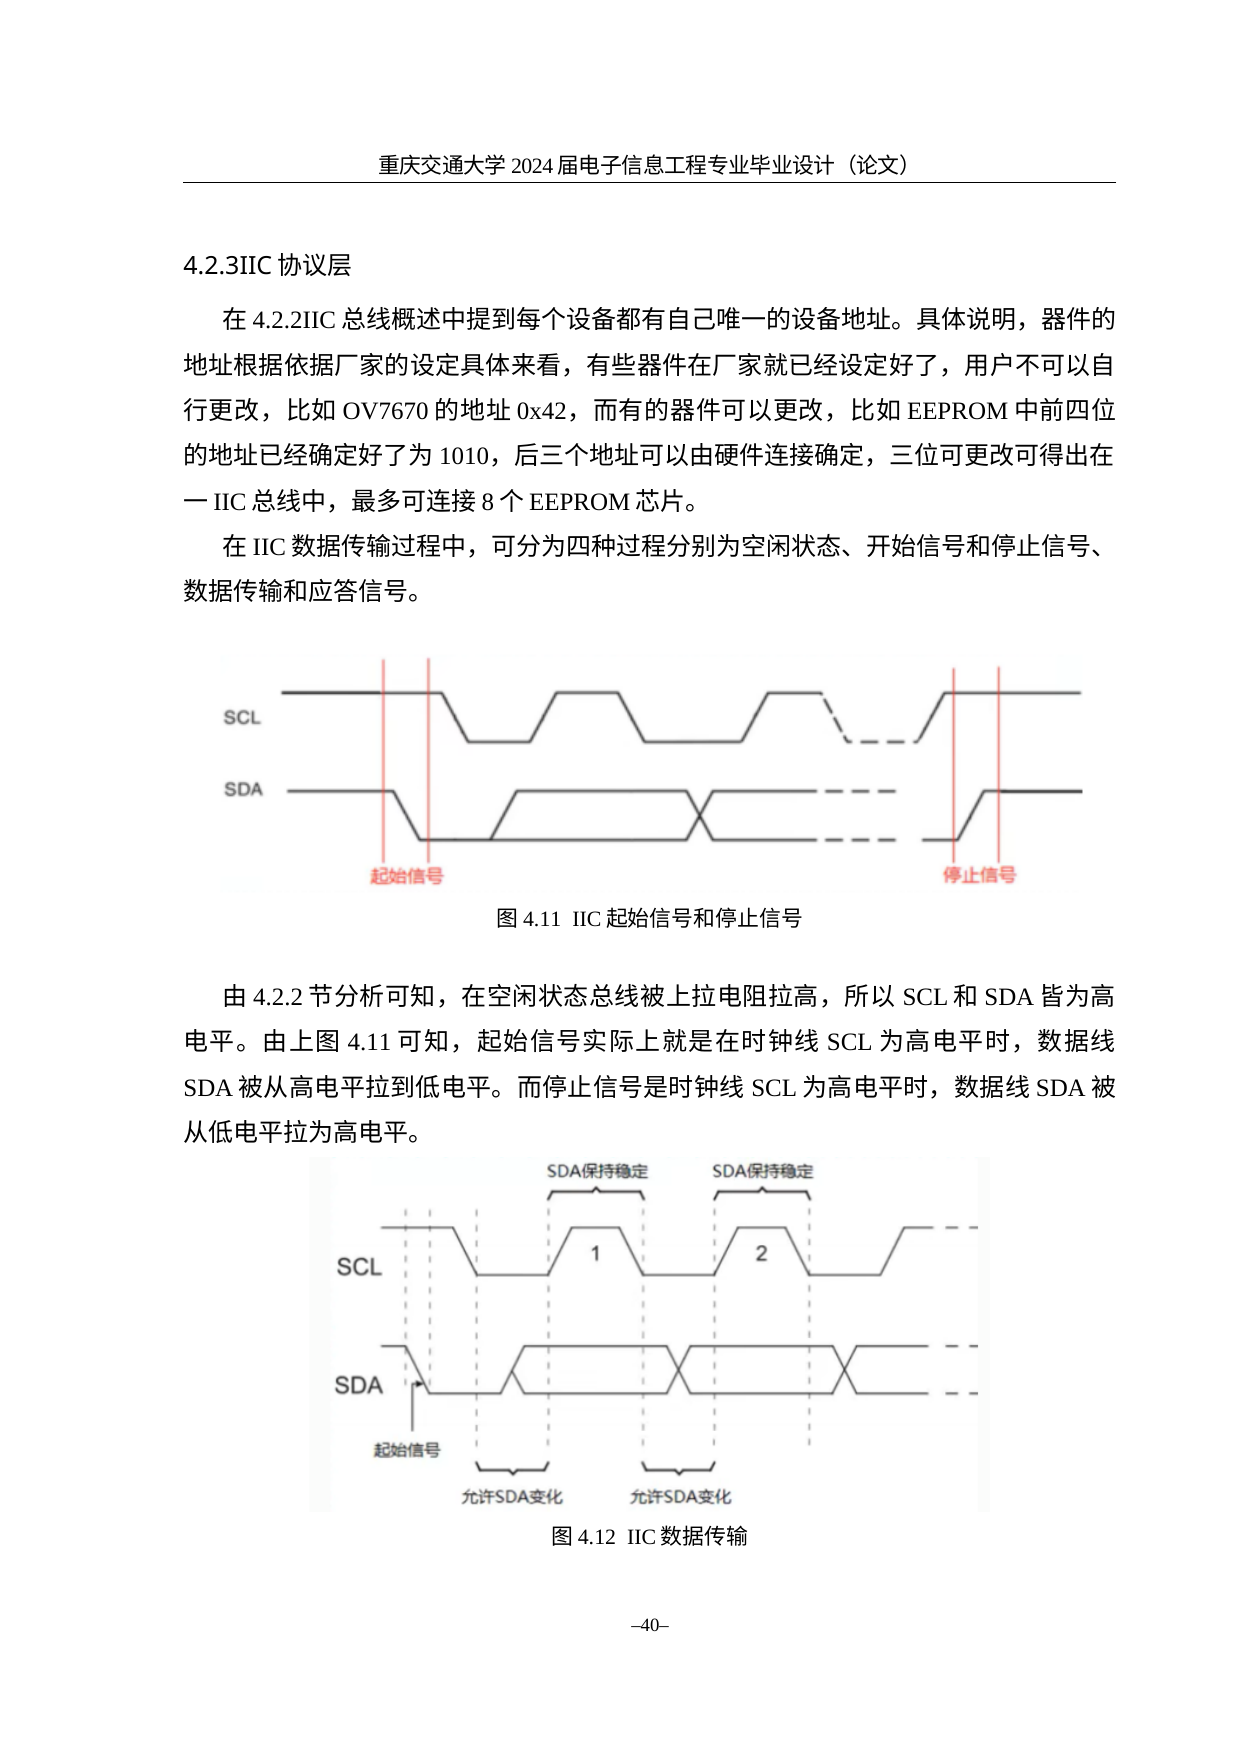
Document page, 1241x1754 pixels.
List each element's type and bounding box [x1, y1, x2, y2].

picture [309, 1157, 990, 1512]
picture [210, 653, 1089, 894]
